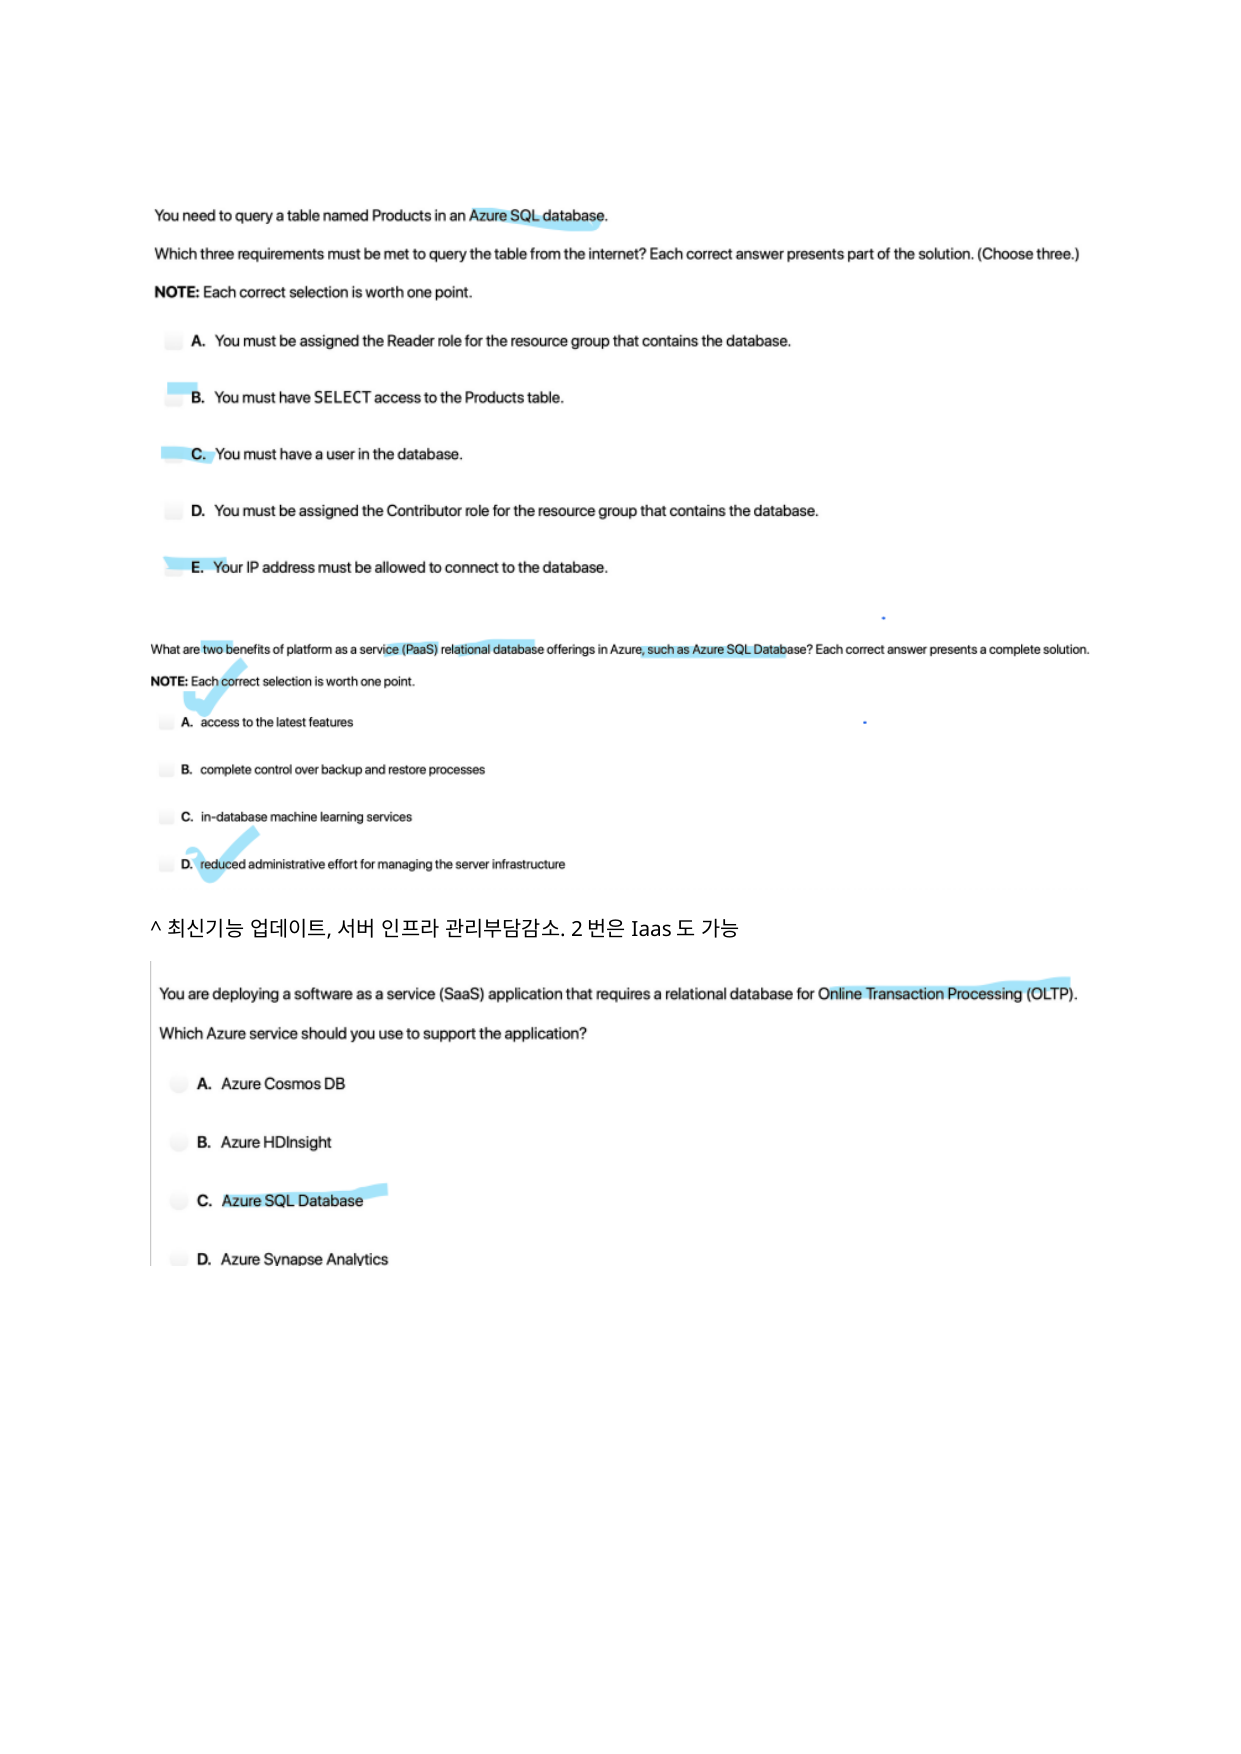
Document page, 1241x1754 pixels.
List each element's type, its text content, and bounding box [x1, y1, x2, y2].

picture [150, 627, 1091, 893]
picture [150, 177, 1091, 625]
text ^ 최신기능 업데이트, 서버 인프라 관리부담감소. 2번은 Iaas도 가능 [150, 912, 1090, 942]
picture [150, 961, 1091, 1266]
